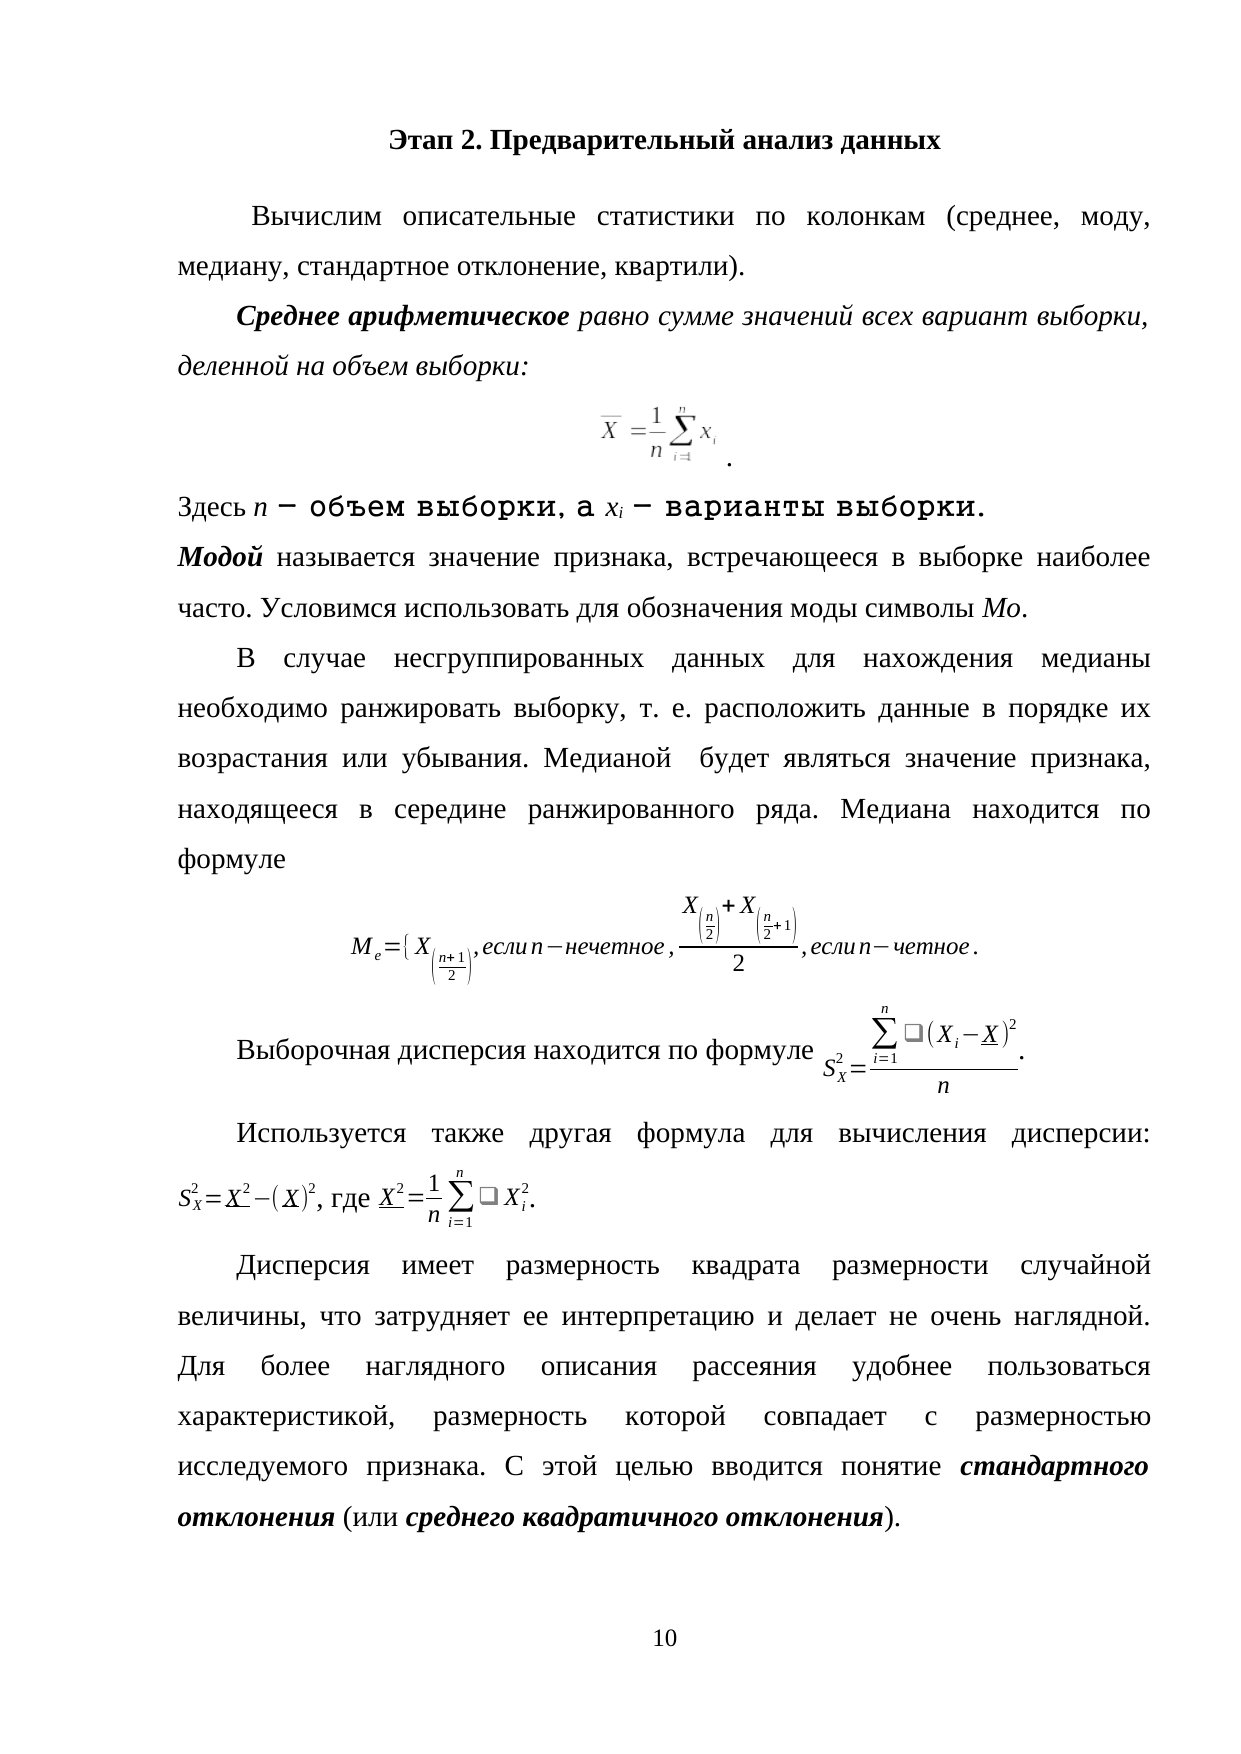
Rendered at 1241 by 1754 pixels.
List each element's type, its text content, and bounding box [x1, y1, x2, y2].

text Среднее арифметическое равно сумме значений всех вариант выборки, деленной на объем выборки: [177, 298, 1152, 382]
text . [177, 399, 1152, 472]
text Этап 2. Предварительный анализ данных [177, 122, 1152, 156]
text Вычислим описательные статистики по колонкам (среднее, моду, медиану, стандартное отклонение, квартили). [177, 198, 1152, 281]
text В случае несгруппированных данных для нахождения медианы необходимо ранжировать выборку, т. е. расположить данные в порядке их возрастания или убывания. Медианой будет являться значение признака, находящееся в середине ранжированного ряда. Медиана находится по формуле [177, 640, 1152, 875]
text Здесь п xi [177, 489, 1152, 523]
text Дисперсия имеет размерность квадрата размерности случайной величины, что затрудняет ее интерпретацию и делает не очень наглядной. Для более наглядного описания рассеяния удобнее пользоваться характеристикой, размерность которой совпадает с размерностью исследуемого признака. С этой целью вводится понятие стандартного отклонения (или среднего квадратичного отклонения). [177, 1247, 1152, 1532]
text Модой называется значение признака, встречающееся в выборке наиболее часто. Условимся использовать для обозначения моды символы Mo. [177, 539, 1152, 623]
text Используется также другая формула для вычисления дисперсии: , где . [177, 1115, 1152, 1231]
text Выборочная дисперсия находится по формуле . [177, 1000, 1152, 1098]
